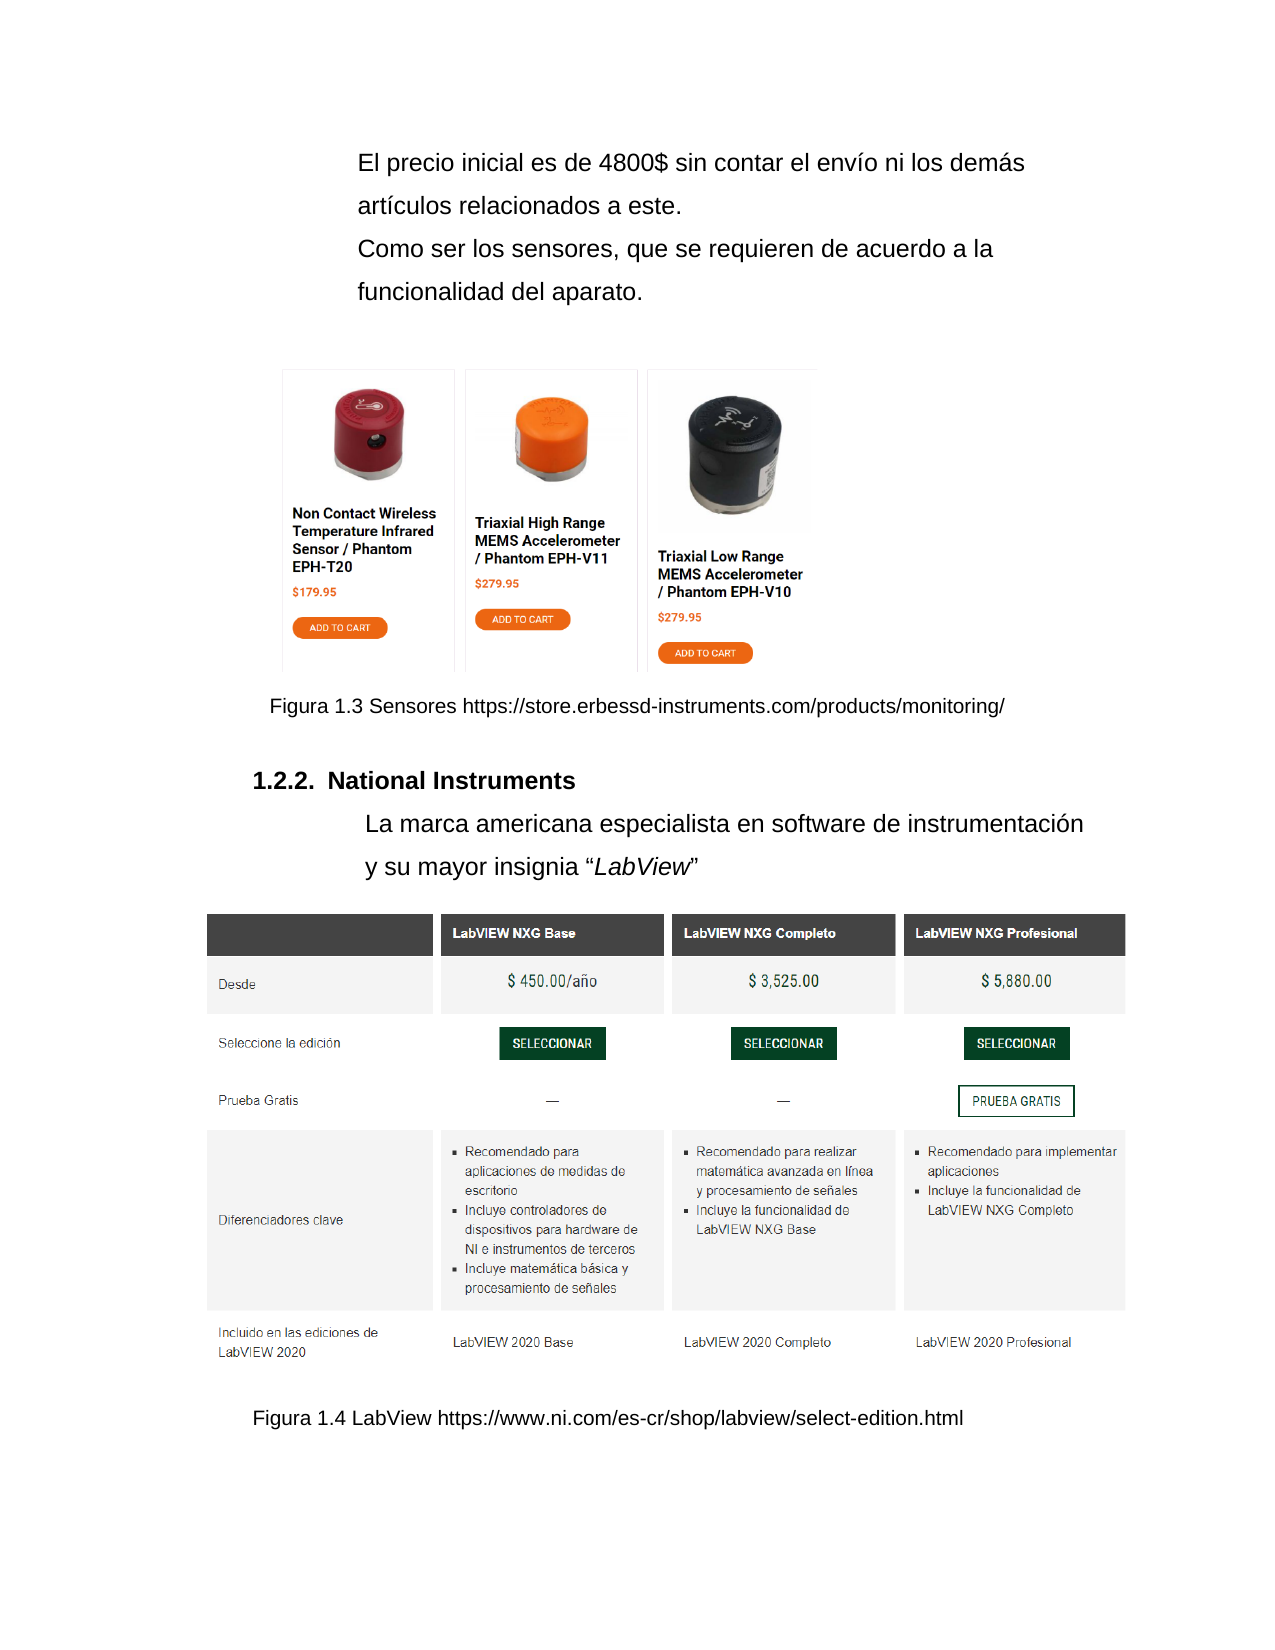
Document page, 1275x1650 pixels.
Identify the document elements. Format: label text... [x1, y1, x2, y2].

text El precio inicial es de 4800$ sin contar el envío ni los demás artículos relacionados a este. [357, 148, 1098, 219]
list National Instruments [252, 766, 1098, 794]
picture [207, 914, 1125, 1358]
text Como ser los sensores, que se requieren de acuerdo a la funcionalidad del aparato. [357, 234, 1098, 306]
text La marca americana especialista en software de instrumentación y su mayor insignia “LabView” [365, 809, 1098, 881]
picture [270, 363, 818, 670]
text Figura 1.3 Sensores https://store.erbessd-instruments.com/products/monitoring/ [177, 694, 1098, 718]
